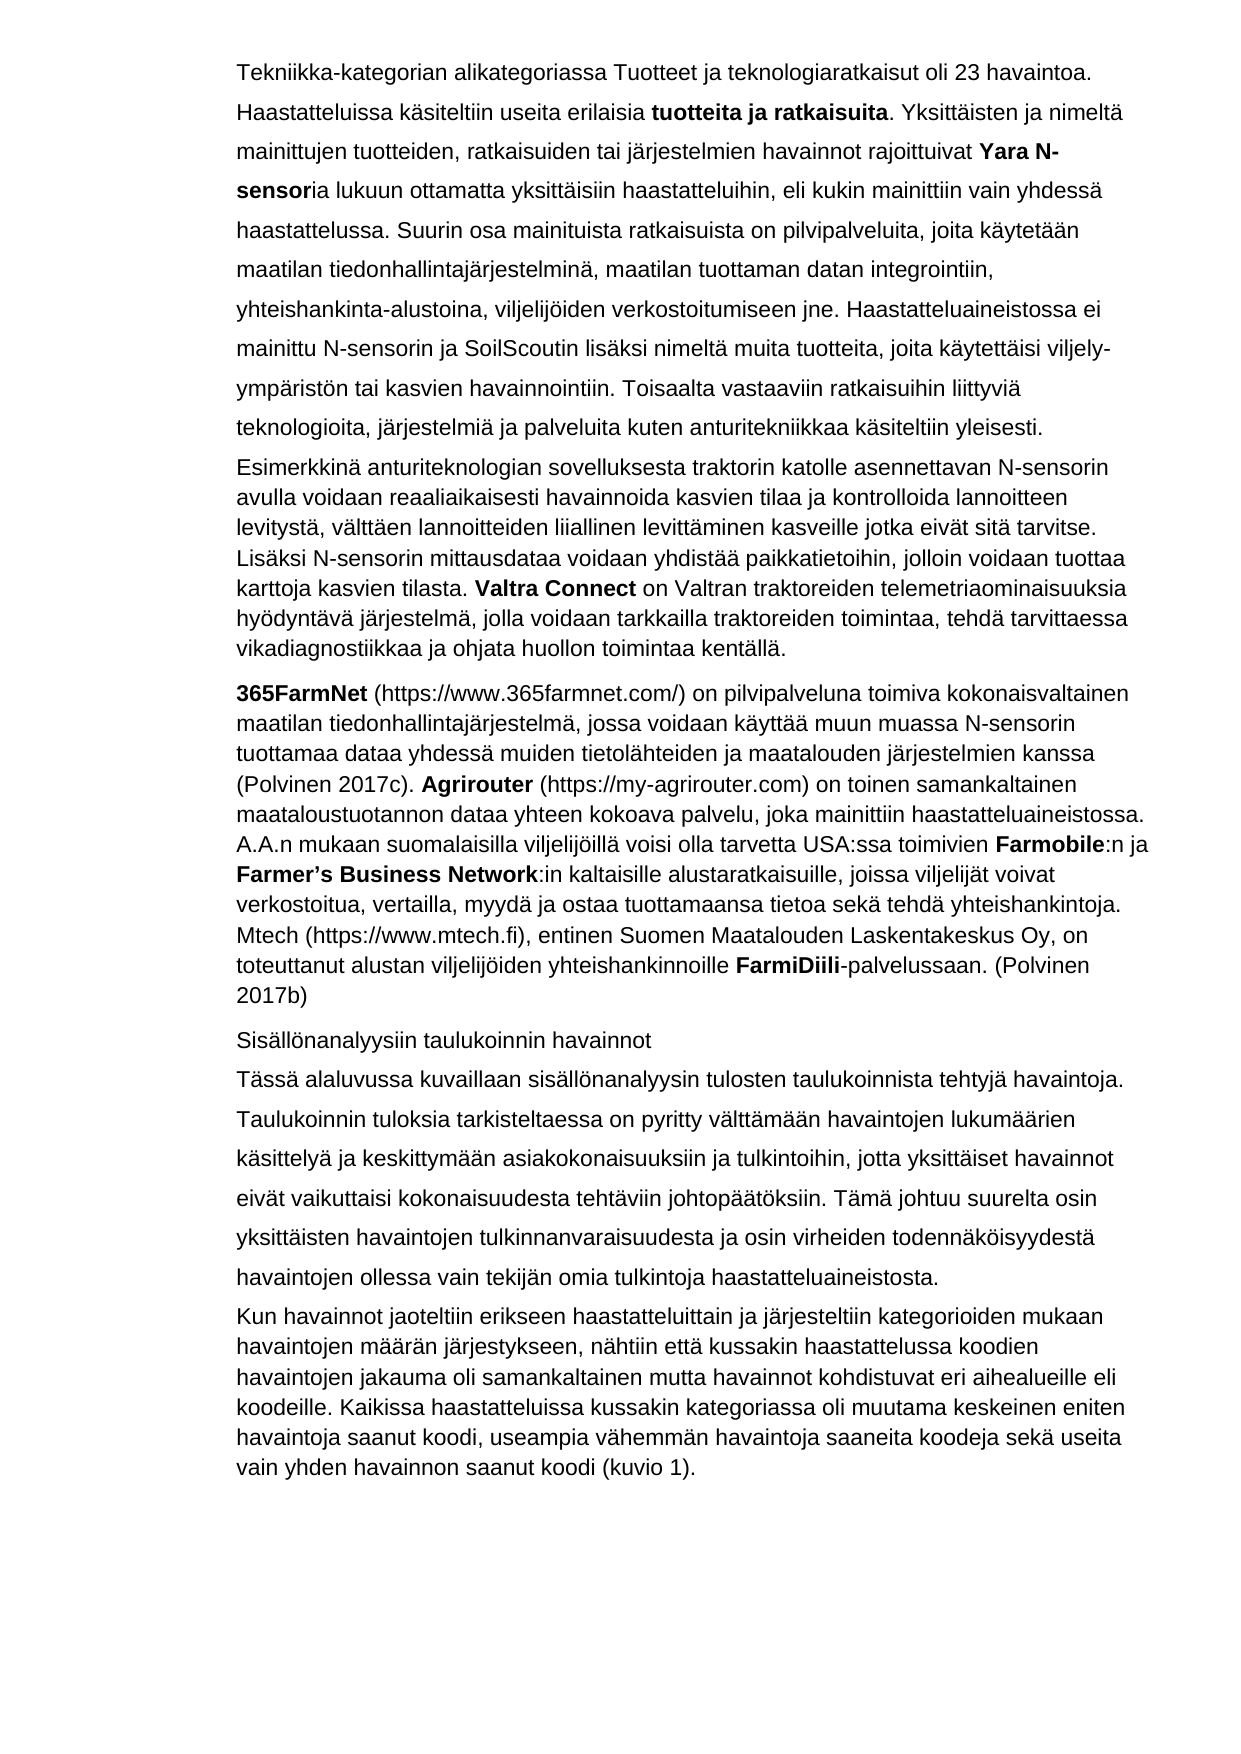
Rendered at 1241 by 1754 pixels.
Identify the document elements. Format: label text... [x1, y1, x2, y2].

text Kun havainnot jaoteltiin erikseen haastatteluittain ja järjesteltiin kategorioiden mukaan havaintojen määrän järjestykseen, nähtiin että kussakin haastattelussa koodien havaintojen jakauma oli samankaltainen mutta havainnot kohdistuvat eri aihealueille eli koodeille. Kaikissa haastatteluissa kussakin kategoriassa oli muutama keskeinen eniten havaintoja saanut koodi, useampia vähemmän havaintoja saaneita koodeja sekä useita vain yhden havainnon saanut koodi (kuvio 1). [236, 1303, 1152, 1481]
text Esimerkkinä anturiteknologian sovelluksesta traktorin katolle asennettavan N-sensorin avulla voidaan reaaliaikaisesti havainnoida kasvien tilaa ja kontrolloida lannoitteen levitystä, välttäen lannoitteiden liiallinen levittäminen kasveille jotka eivät sitä tarvitse. Lisäksi N-sensorin mittausdataa voidaan yhdistää paikkatietoihin, jolloin voidaan tuottaa karttoja kasvien tilasta. Valtra Connect on Valtran traktoreiden telemetriaominaisuuksia hyödyntävä järjestelmä, jolla voidaan tarkkailla traktoreiden toimintaa, tehdä tarvittaessa vikadiagnostiikkaa ja ohjata huollon toimintaa kentällä. [236, 454, 1152, 661]
text 365FarmNet (https://www.365farmnet.com/) on pilvipalveluna toimiva kokonaisvaltainen maatilan tiedonhallintajärjestelmä, jossa voidaan käyttää muun muassa N-sensorin tuottamaa dataa yhdessä muiden tietolähteiden ja maatalouden järjestelmien kanssa (Polvinen 2017c). Agrirouter (https://my-agrirouter.com) on toinen samankaltainen maataloustuotannon dataa yhteen kokoava palvelu, joka mainittiin haastatteluaineistossa. A.A.n mukaan suomalaisilla viljelijöillä voisi olla tarvetta USA:ssa toimivien Farmobile:n ja Farmer’s Business Network:in kaltaisille alustaratkaisuille, joissa viljelijät voivat verkostoitua, vertailla, myydä ja ostaa tuottamaansa tietoa sekä tehdä yhteishankintoja. Mtech (https://www.mtech.fi), entinen Suomen Maatalouden Laskentakeskus Oy, on toteuttanut alustan viljelijöiden yhteishankinnoille FarmiDiili-palvelussaan. (Polvinen 2017b) [236, 680, 1152, 1008]
